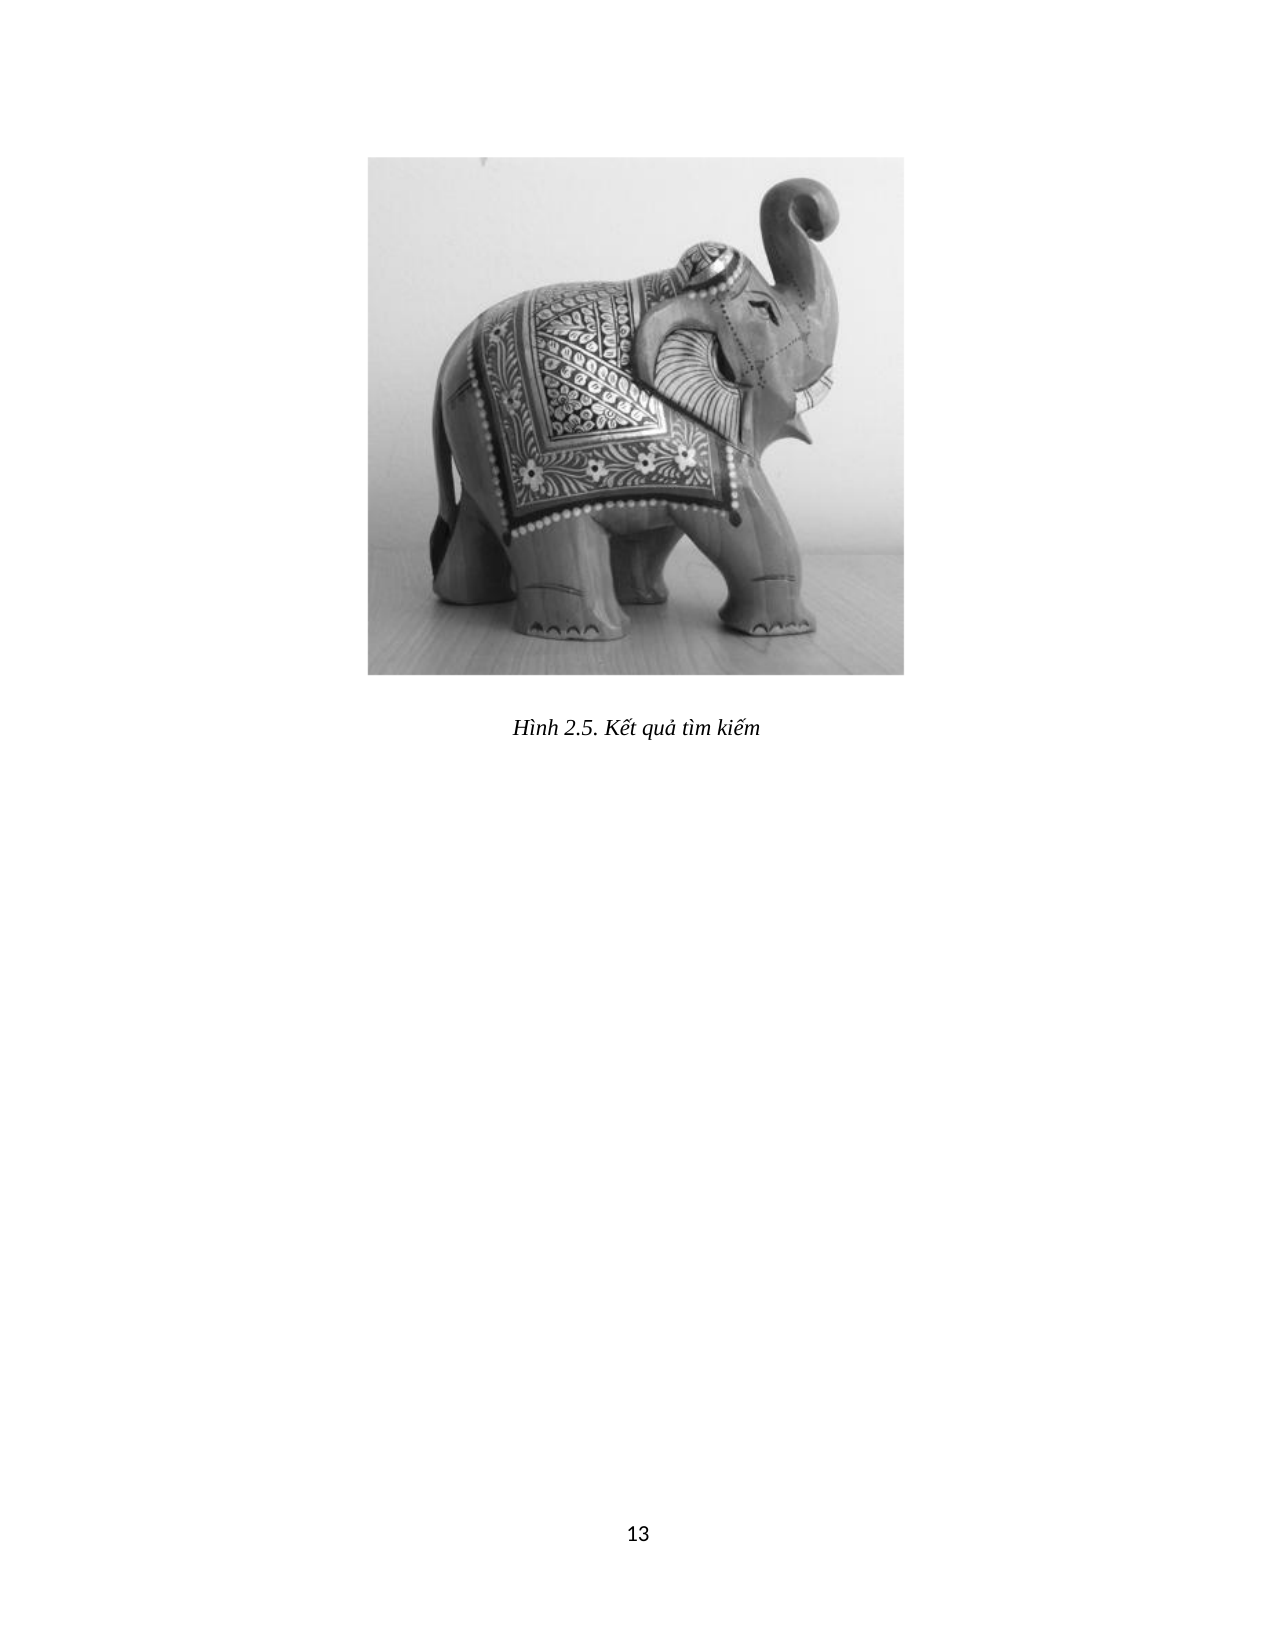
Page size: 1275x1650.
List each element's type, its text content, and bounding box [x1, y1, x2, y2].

picture [251, 150, 1024, 685]
text Hình 2.5. Kết quả tìm kiếm [150, 713, 1125, 740]
